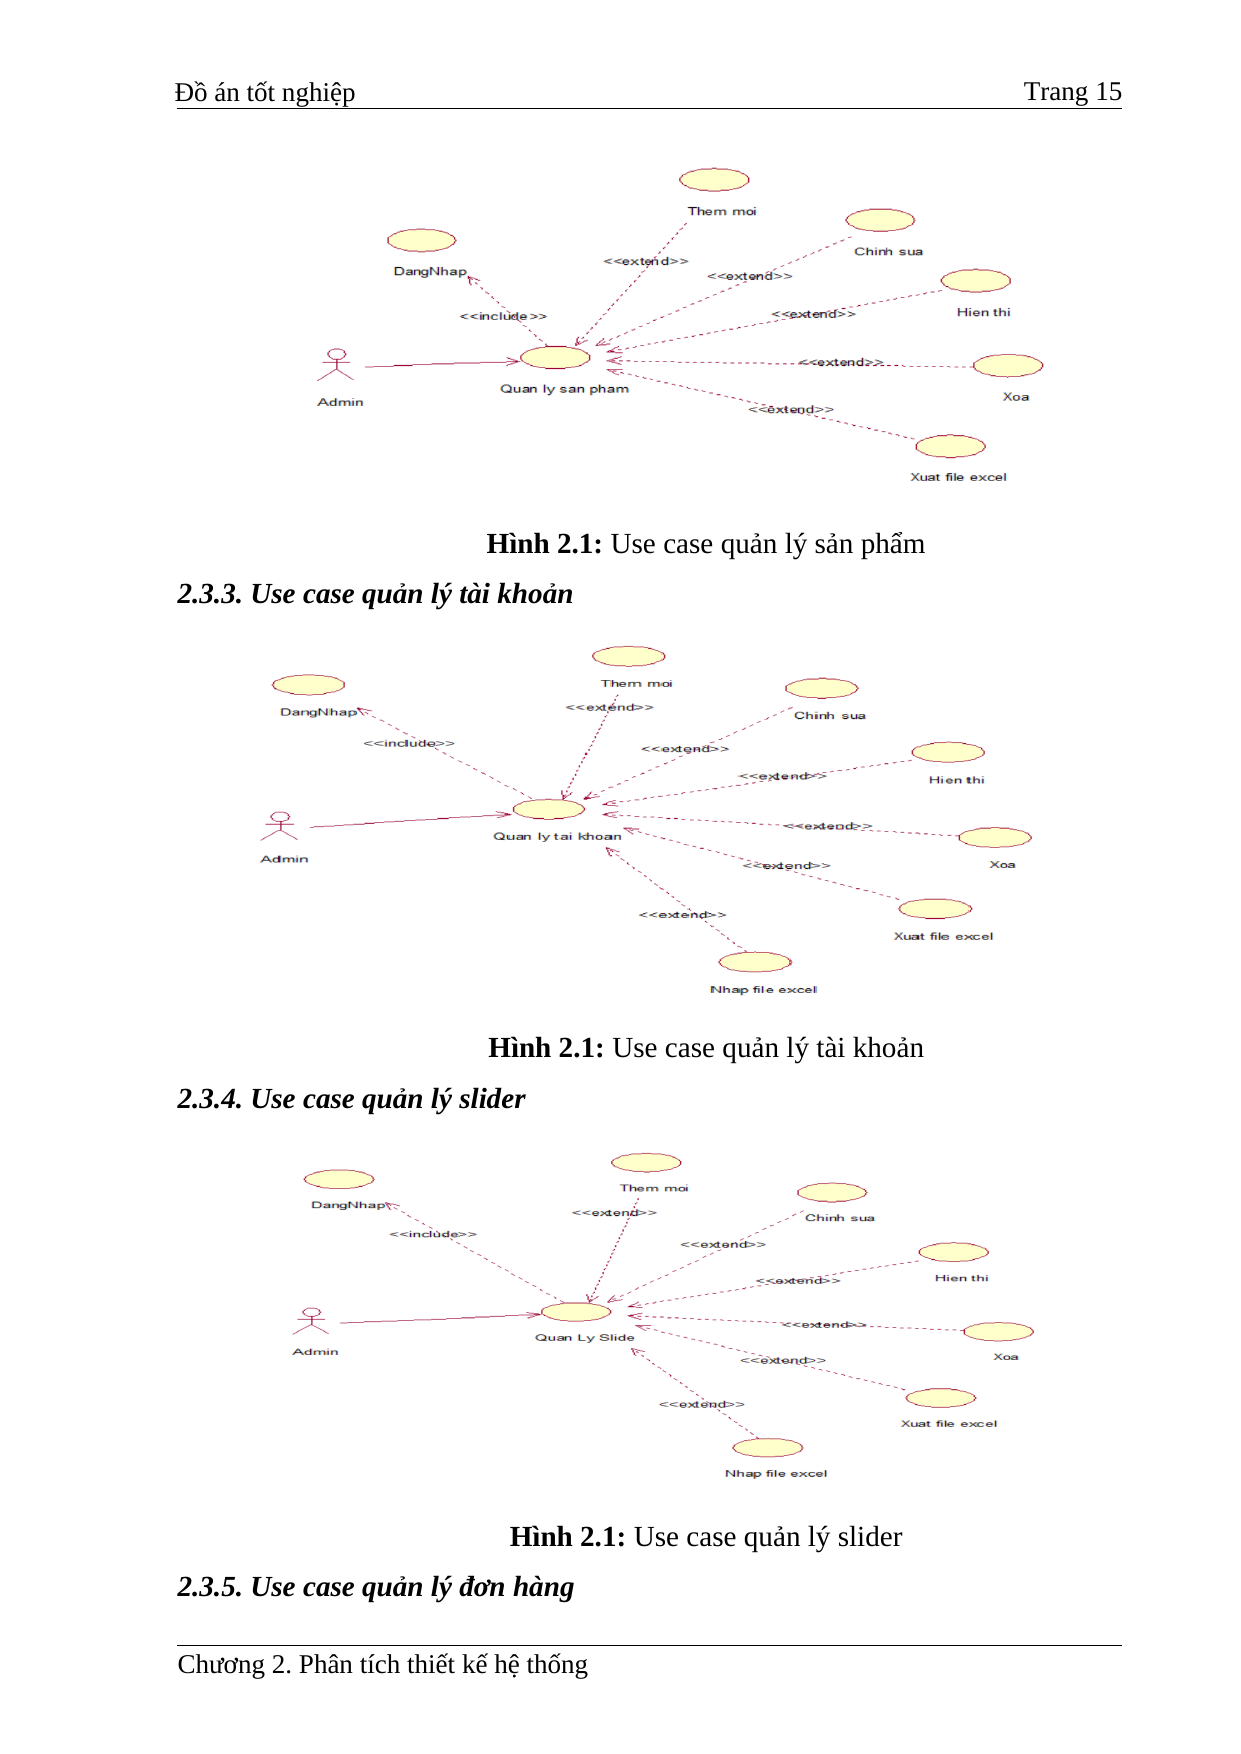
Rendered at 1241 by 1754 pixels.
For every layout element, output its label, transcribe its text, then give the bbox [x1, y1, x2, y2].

picture [177, 147, 1123, 498]
text Use case quản lý tài khoản [177, 576, 1122, 609]
picture [177, 638, 1123, 1003]
text Use case quản lý slider [290, 1519, 1122, 1553]
text Use case quản lý sản phẩm [290, 526, 1122, 559]
text Use case quản lý đơn hàng [177, 1569, 1122, 1603]
text Use case quản lý slider [177, 1081, 1122, 1114]
text Use case quản lý tài khoản [290, 1031, 1122, 1064]
picture [177, 1143, 1123, 1491]
